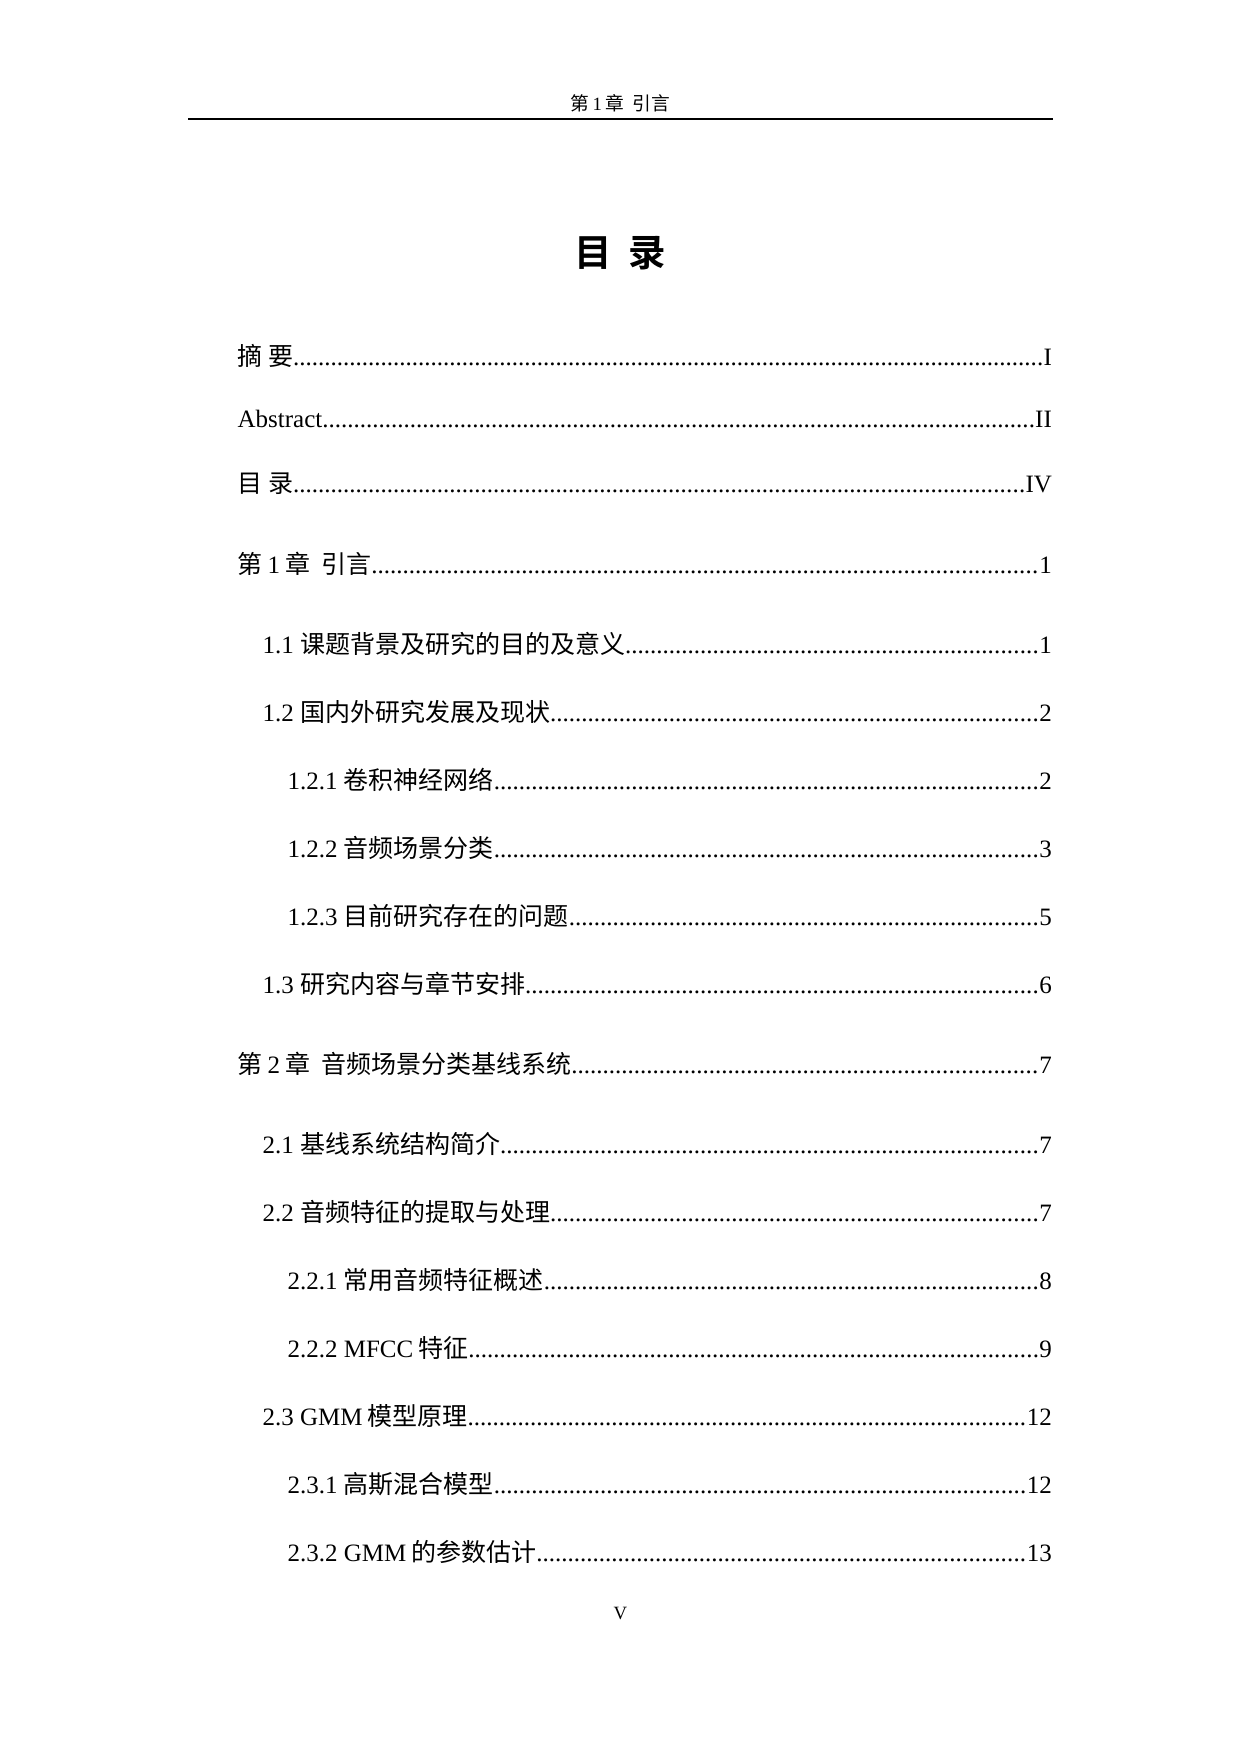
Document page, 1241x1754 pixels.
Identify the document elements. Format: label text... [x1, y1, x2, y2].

text 2.3.2 GMM的参数估计 13 [237, 1517, 1053, 1584]
subtitle 目 录 [187, 216, 1053, 283]
text 摘 要 I [187, 321, 1053, 389]
text 目 录 IV [187, 448, 1053, 516]
text 2.3 GMM模型原理 12 [212, 1381, 1053, 1449]
text 1.2.3 目前研究存在的问题 5 [237, 880, 1053, 948]
text Abstract II [187, 401, 1053, 435]
text 1.2.2 音频场景分类 3 [237, 812, 1053, 880]
text 1.2 国内外研究发展及现状 2 [212, 677, 1053, 744]
text 2.1 基线系统结构简介 7 [212, 1109, 1053, 1177]
text 2.2.2 MFCC特征 9 [237, 1313, 1053, 1381]
text 1.3 研究内容与章节安排 6 [212, 948, 1053, 1016]
text 第1章 引言 1 [187, 528, 1053, 596]
text 2.2 音频特征的提取与处理 7 [212, 1177, 1053, 1245]
text 2.3.1 高斯混合模型 12 [237, 1449, 1053, 1517]
text 2.2.1 常用音频特征概述 8 [237, 1245, 1053, 1313]
text 1.2.1 卷积神经网络 2 [237, 744, 1053, 812]
text 第2章 音频场景分类基线系统 7 [187, 1029, 1053, 1097]
text 1.1 课题背景及研究的目的及意义 1 [212, 609, 1053, 677]
